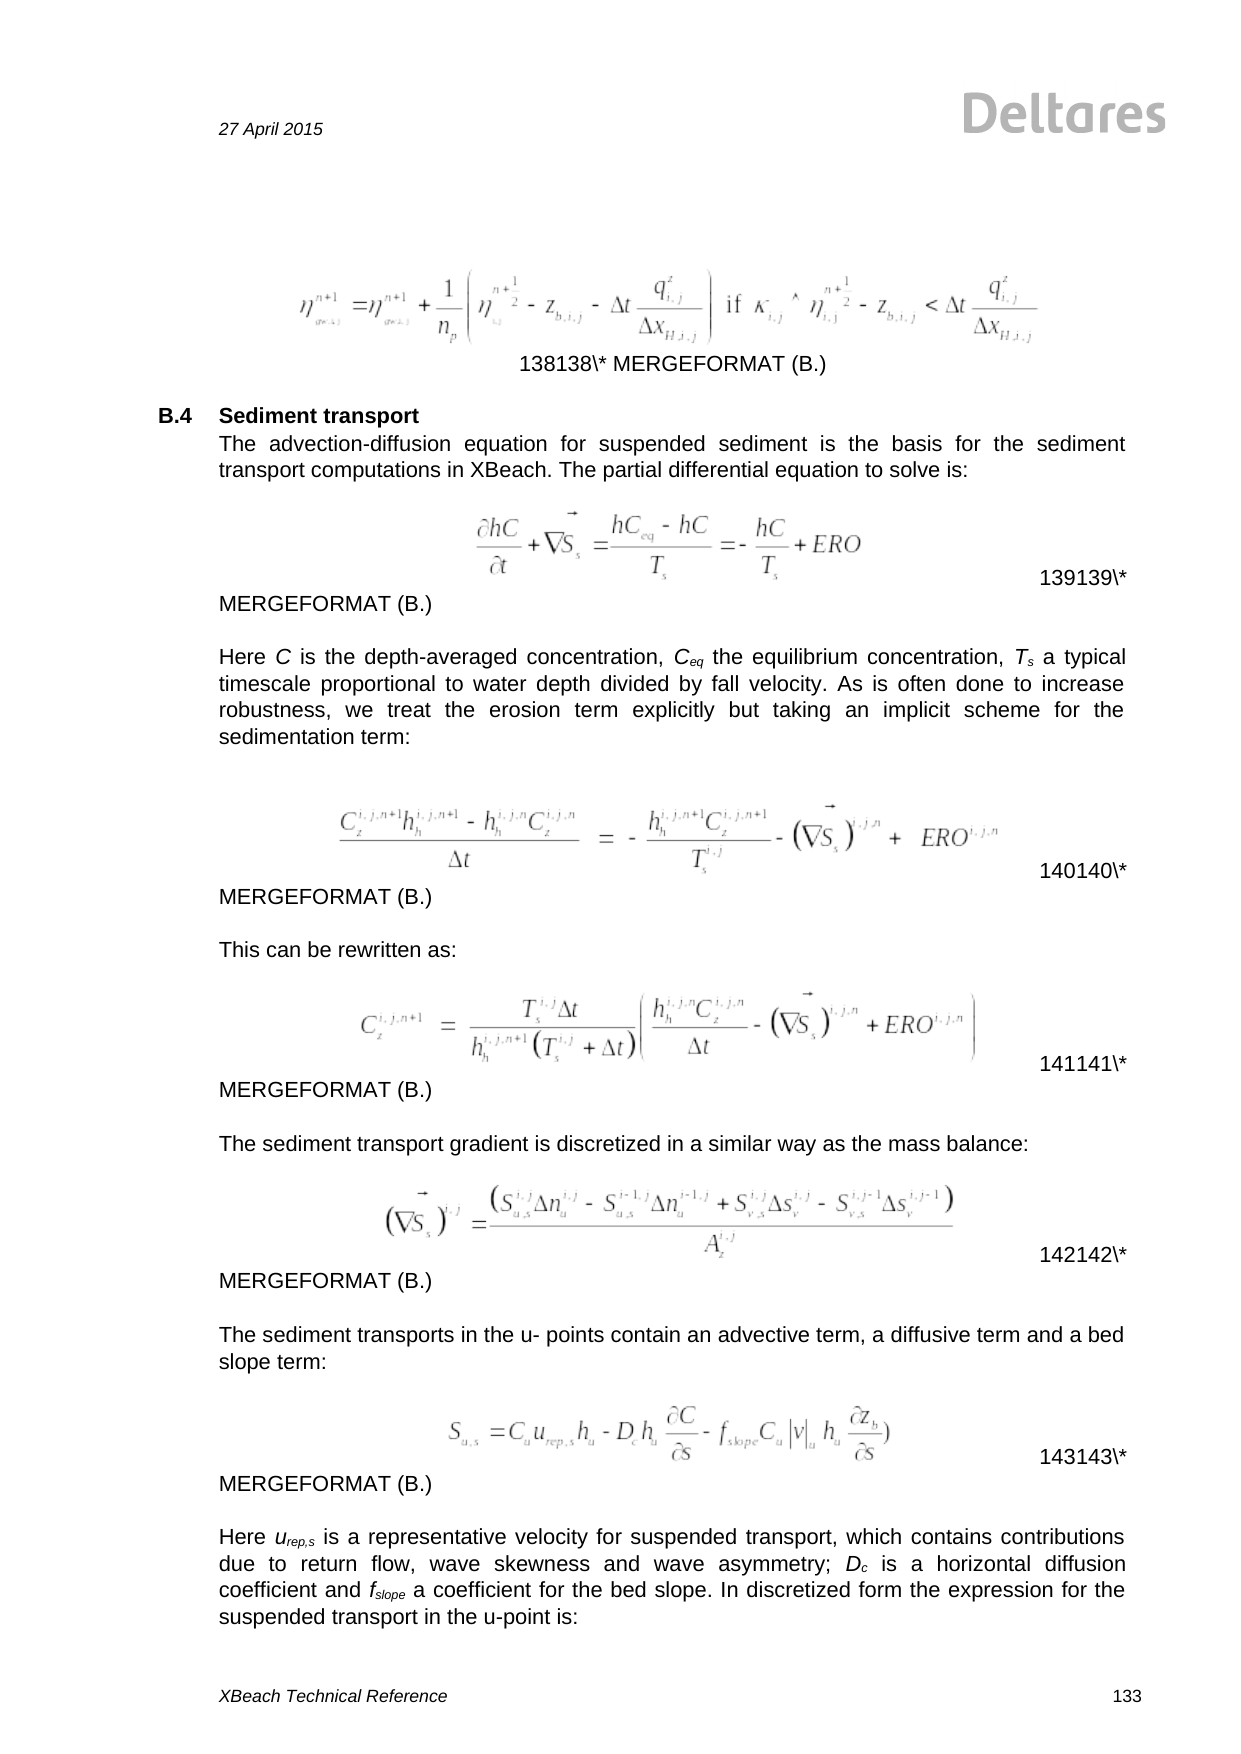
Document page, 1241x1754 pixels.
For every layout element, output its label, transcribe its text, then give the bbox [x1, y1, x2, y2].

text This can be rewritten as: [218, 936, 1126, 962]
picture [964, 75, 1166, 133]
subtitle Sediment transport [192, 403, 1126, 429]
text Here C is the depth-averaged concentration, Ceq the equilibrium concentration, Ts a typical timescale proportional to water depth divided by fall velocity. As is often done to increase robustness, we treat the erosion term explicitly but taking an implicit scheme for the sedimentation term: [218, 643, 1126, 749]
text The sediment transport gradient is discretized in a similar way as the mass balance: [218, 1129, 1126, 1156]
text The sediment transports in the u- points contain an advective term, a diffusive term and a bed slope term: [218, 1321, 1126, 1374]
text The advection-diffusion equation for suspended sediment is the basis for the sediment transport computations in XBeach. The partial differential equation to solve is: [218, 429, 1126, 482]
text Here urep,s is a representative velocity for suspended transport, which contains contributions due to return flow, wave skewness and wave asymmetry; Dc is a horizontal diffusion coefficient and fslope a coefficient for the bed slope. In discretized form the expression for the suspended transport in the u-point is: [218, 1522, 1126, 1629]
